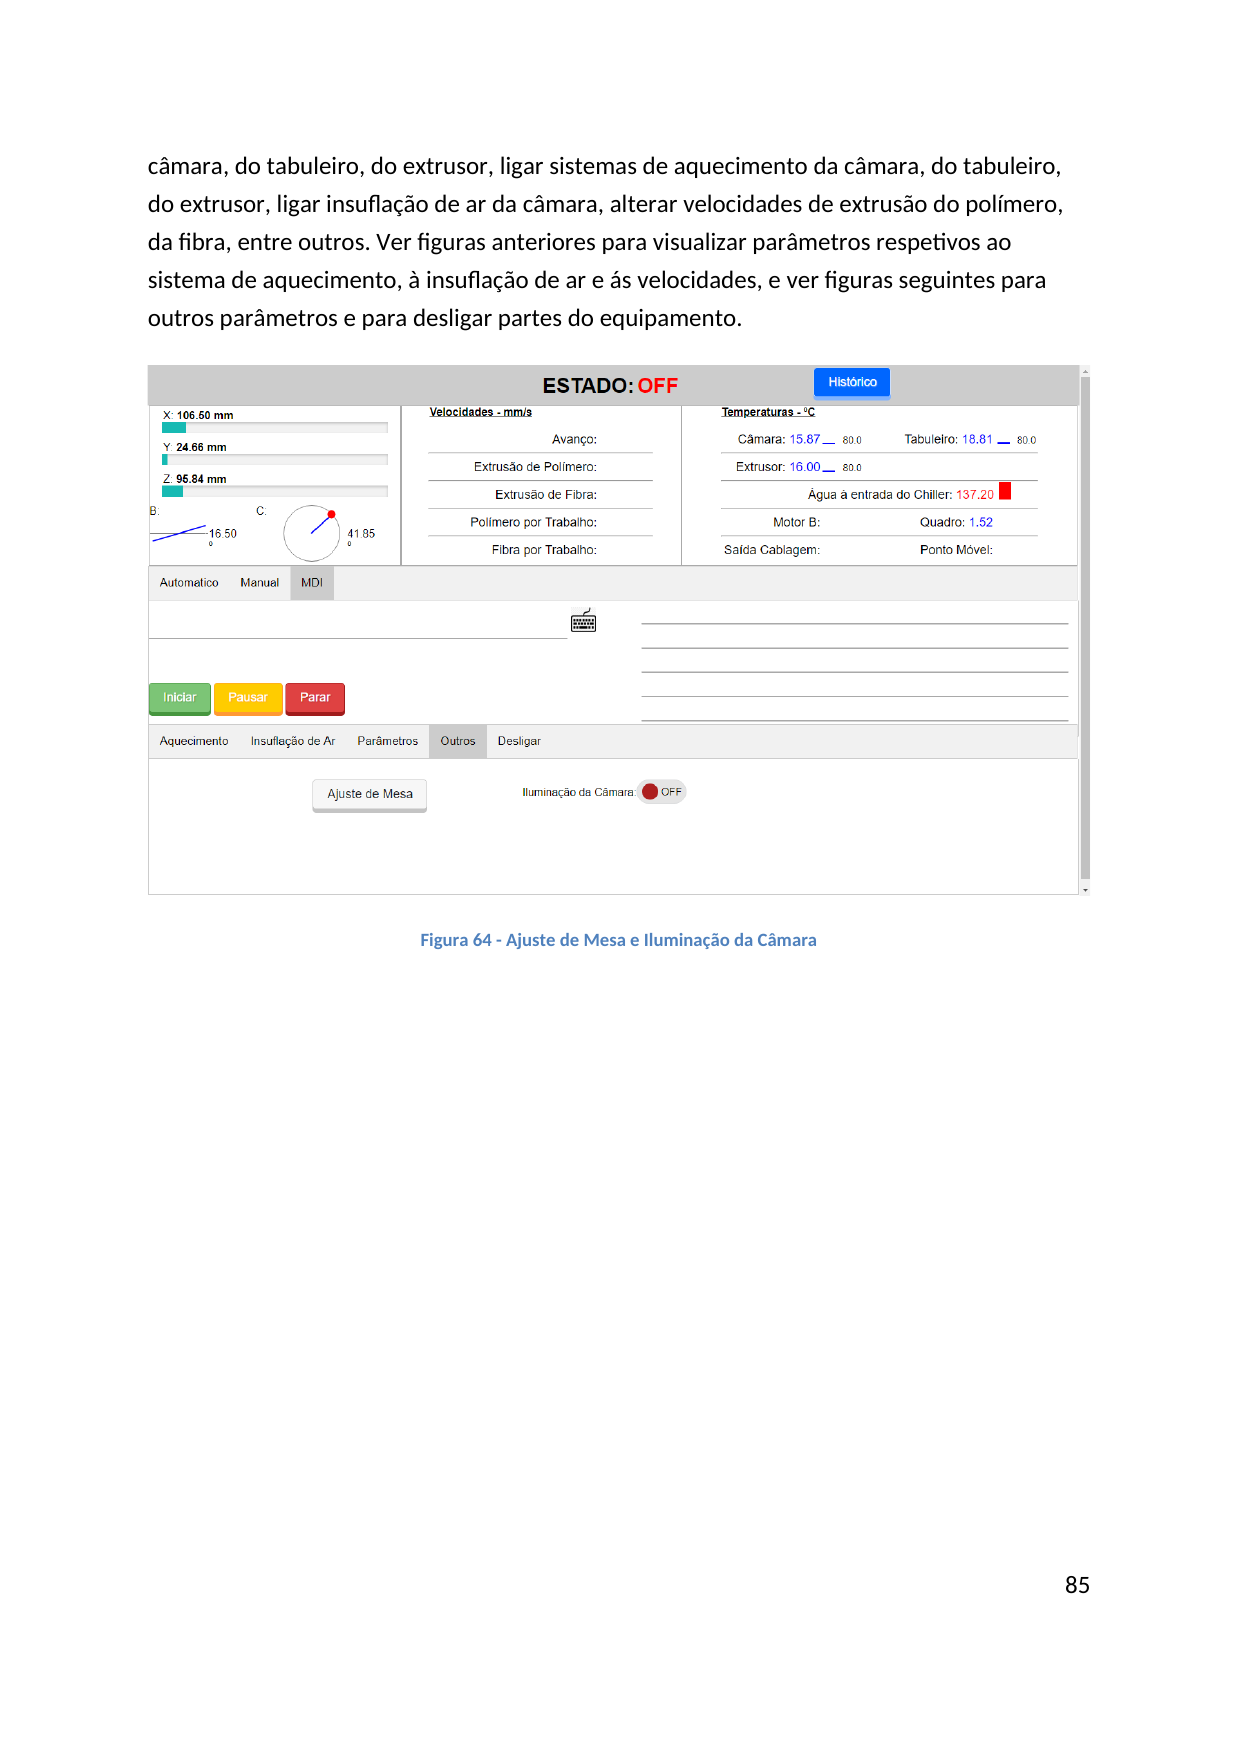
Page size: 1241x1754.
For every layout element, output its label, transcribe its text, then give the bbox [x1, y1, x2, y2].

text Figura 64 - Ajuste de Mesa e Iluminação da Câmara [148, 928, 1090, 951]
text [148, 150, 1090, 333]
picture [147, 365, 1091, 896]
